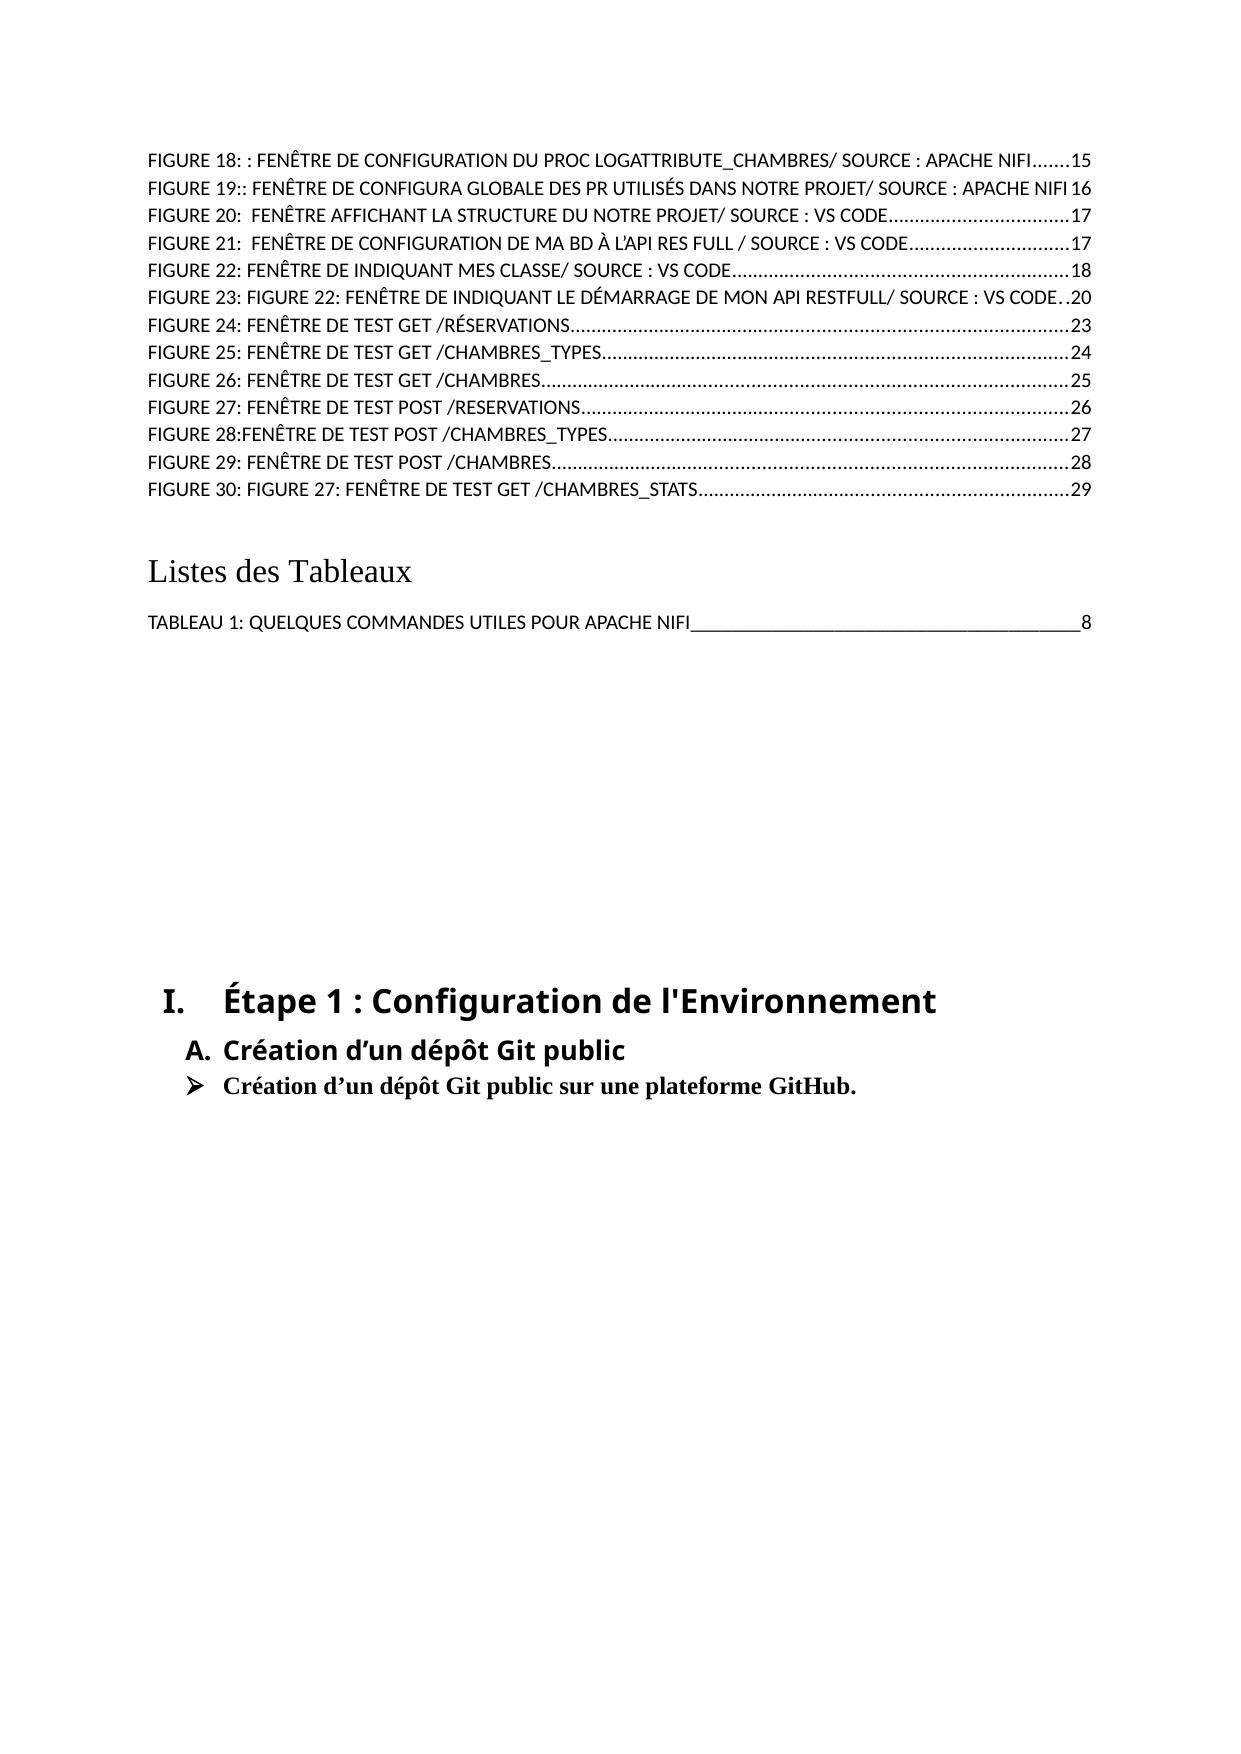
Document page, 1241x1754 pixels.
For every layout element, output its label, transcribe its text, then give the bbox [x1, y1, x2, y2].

text Figure 26: Fenêtre de Test GET /chambres 25 [148, 367, 1093, 392]
text Figure 30: Figure 27: Fenêtre de Test GET /chambres_stats 29 [148, 476, 1093, 502]
text Figure 22: Fenêtre de indiquant mes classe/ Source : VS code 18 [148, 257, 1093, 283]
list Création d’un dépôt Git public sur une plateforme GitHub. [185, 1071, 1093, 1100]
subtitle Étape 1 : Configuration de l'Environnement [185, 978, 1093, 1024]
text Figure 23: Figure 22: Fenêtre de indiquant le démarrage de mon API RESTfull/ Source : VS code 20 [148, 284, 1093, 310]
text Figure 27: Fenêtre de Test POST /reservations 26 [148, 394, 1093, 419]
subtitle Création d’un dépôt Git public [185, 1031, 1093, 1068]
text Listes des Tableaux [148, 551, 1093, 590]
text Figure 29: Fenêtre de Test POST /chambres 28 [148, 449, 1093, 474]
text Tableau 1: Quelques commandes utiles pour Apache NIFI 8 [148, 609, 1093, 635]
text Figure 20: Fenêtre affichant la structure du notre projet/ Source : VS code 17 [148, 202, 1093, 228]
text Figure 25: Fenêtre de Test GET /chambres_types 24 [148, 339, 1093, 365]
text Figure 28:Fenêtre de Test POST /chambres_types 27 [148, 422, 1093, 447]
text Figure 18: : Fenêtre de configuration du proc LogAttribute_chambres/ Source : Apache NiFi 15 [148, 148, 1093, 173]
text Figure 21: Fenêtre de configuration de ma BD à l’API RES full / Source : VS code 17 [148, 230, 1093, 255]
text Figure 24: Fenêtre de Test GET /réservations 23 [148, 312, 1093, 337]
text Figure 19:: Fenêtre de configura globale des pr utilisés dans notre projet/ Source : Apache NiFi 16 [148, 175, 1093, 200]
